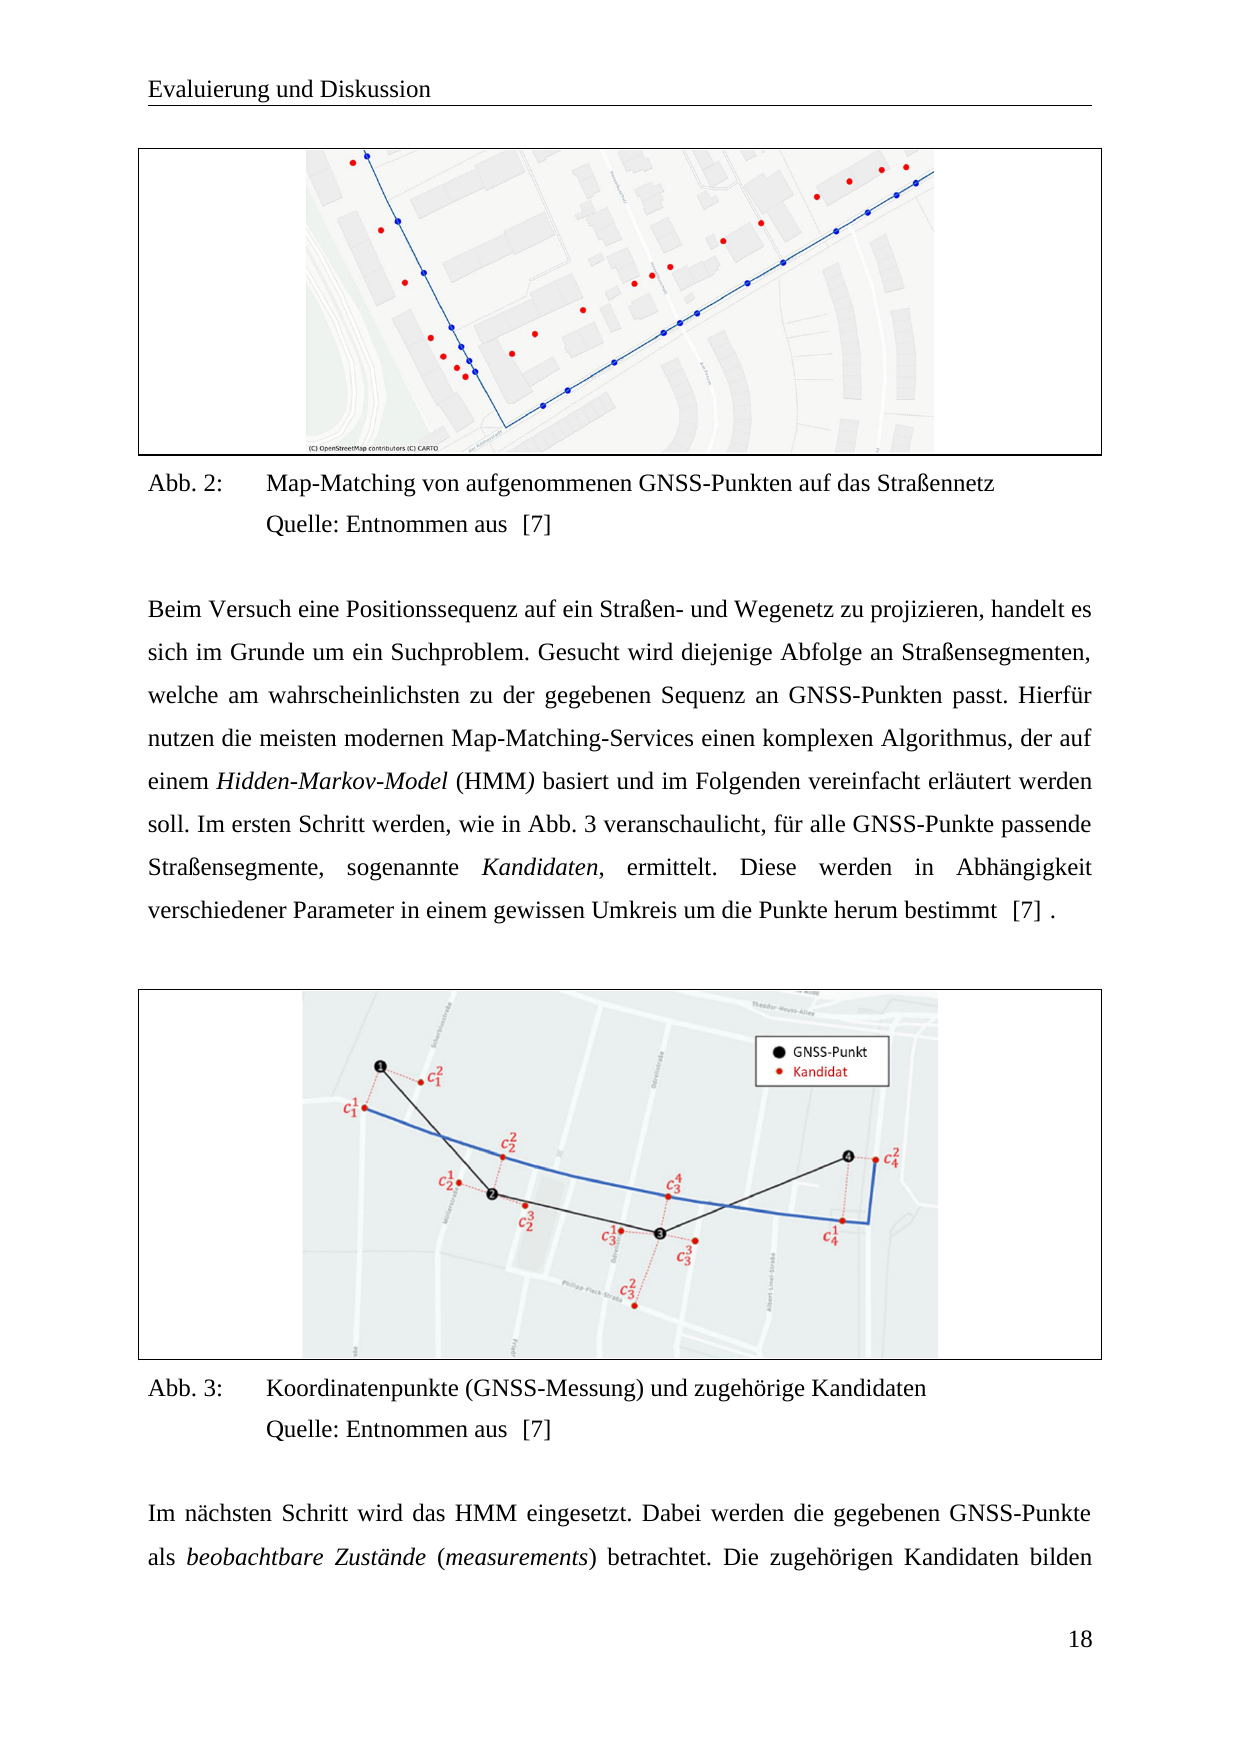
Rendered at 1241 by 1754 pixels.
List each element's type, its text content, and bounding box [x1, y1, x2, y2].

text Quelle: Entnommen aus [148, 1414, 1092, 1443]
picture [306, 150, 935, 453]
text Beim Versuch eine Positionssequenz auf ein Straßen- und Wegenetz zu projizieren, handelt es sich im Grunde um ein Suchproblem. Gesucht wird diejenige Abfolge an Straßensegmenten, welche am wahrscheinlichsten zu der gegebenen Sequenz an GNSS-Punkten passt. Hierfür nutzen die meisten modernen Map-Matching-Services einen komplexen Algorithmus, der auf einem Hidden-Markov-Model (HMM) basiert und im Folgenden vereinfacht erläutert werden soll. Im ersten Schritt werden, wie in Abb. 3 veranschaulicht, für alle GNSS-Punkte passende Straßensegmente, sogenannte Kandidaten, ermittelt. Diese werden in Abhängigkeit verschiedener Parameter in einem gewissen Umkreis um die Punkte herum bestimmt . [148, 594, 1092, 924]
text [148, 1498, 1092, 1570]
text Quelle: Entnommen aus [148, 509, 1092, 538]
picture [302, 991, 939, 1358]
